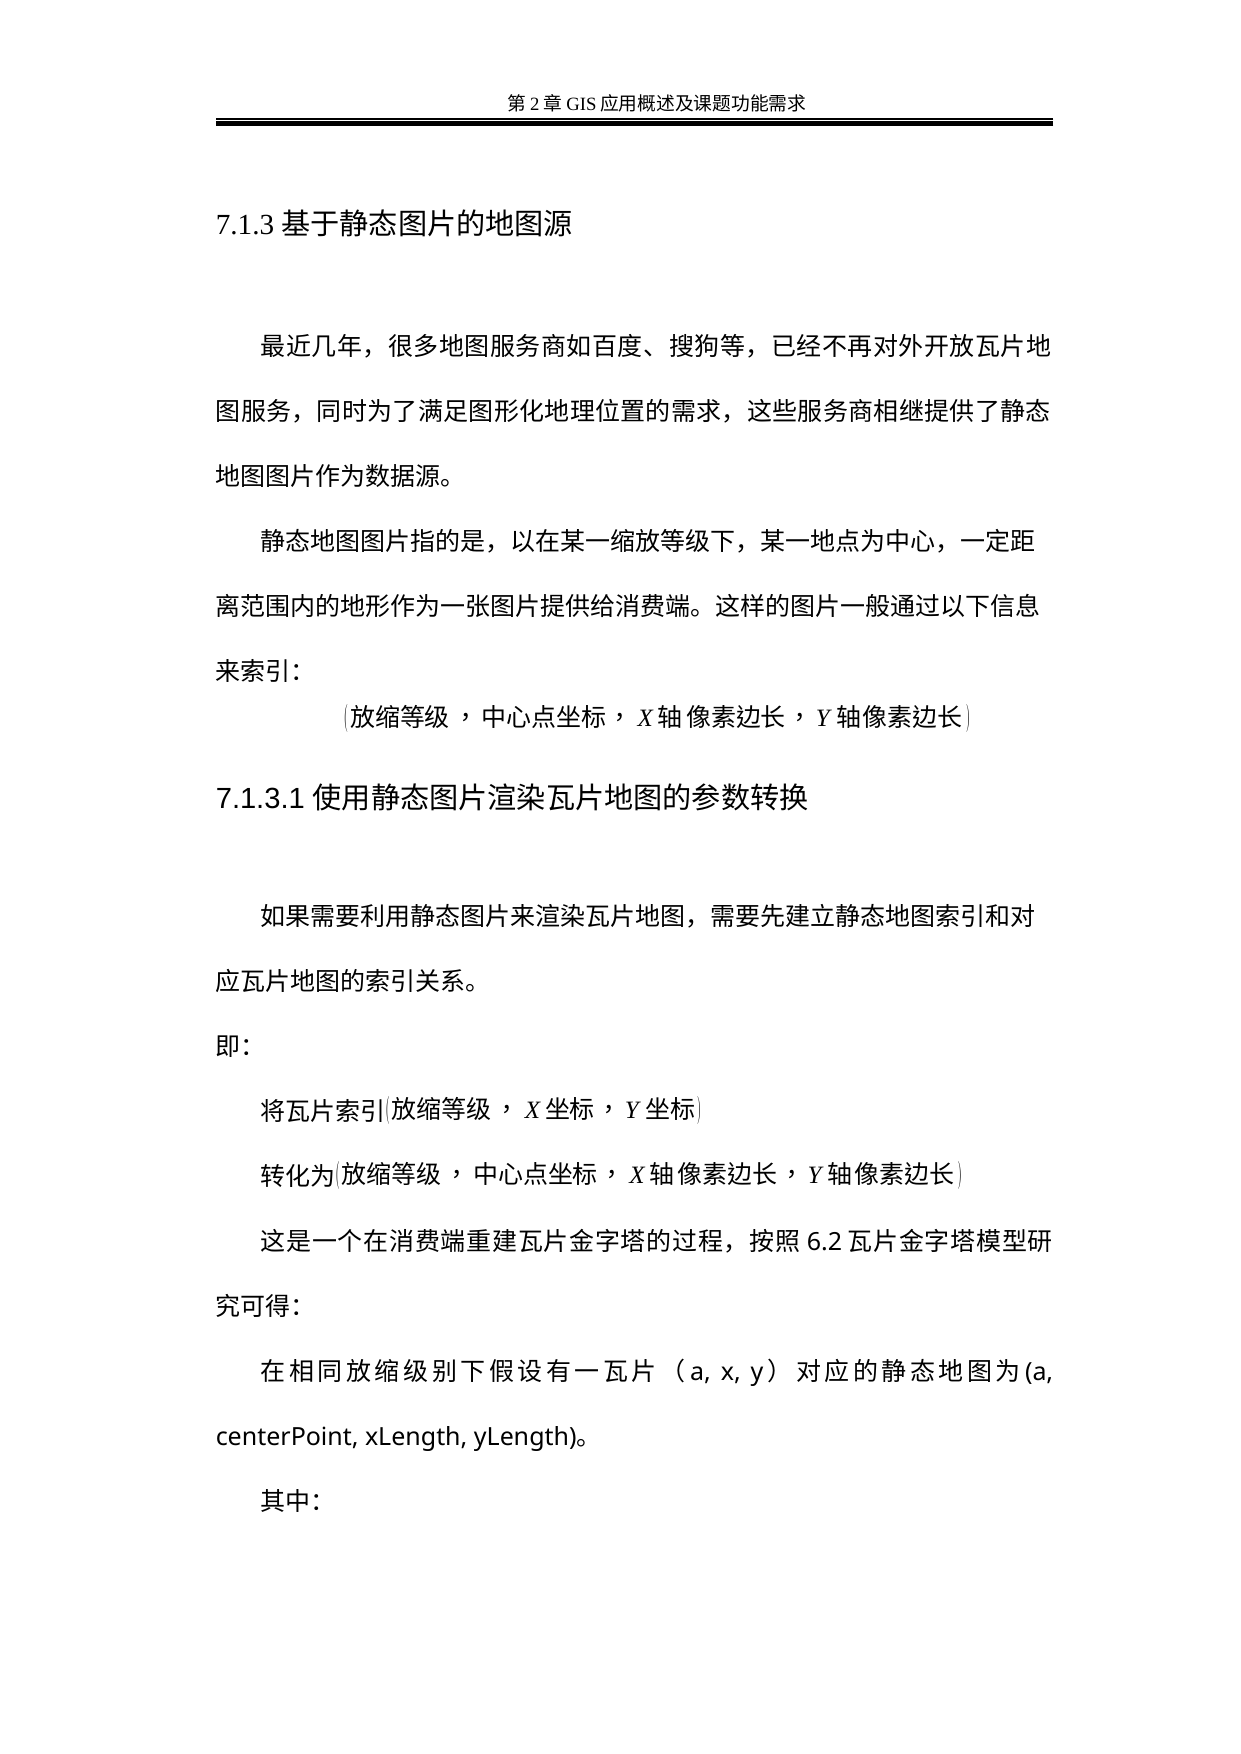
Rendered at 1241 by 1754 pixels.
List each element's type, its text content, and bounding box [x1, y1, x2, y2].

subtitle 使用静态图片渲染瓦片地图的参数转换 [216, 764, 1053, 829]
text 即： [216, 1012, 1053, 1077]
subtitle 基于静态图片的地图源 [216, 189, 1053, 254]
text 静态地图图片指的是，以在某一缩放等级下，某一地点为中心，一定距离范围内的地形作为一张图片提供给消费端。这样的图片一般通过以下信息来索引： [216, 507, 1053, 702]
text 如果需要利用静态图片来渲染瓦片地图，需要先建立静态地图索引和对应瓦片地图的索引关系。 [216, 882, 1053, 1012]
text 其中： [216, 1467, 1053, 1532]
text 这是一个在消费端重建瓦片金字塔的过程，按照6.2瓦片金字塔模型研究可得： [216, 1207, 1053, 1337]
text 将瓦片索引 [216, 1077, 1053, 1142]
text 在相同放缩级别下假设有一瓦片（a, x, y）对应的静态地图为(a, centerPoint, xLength, yLength)。 [216, 1337, 1053, 1467]
text 最近几年，很多地图服务商如百度、搜狗等，已经不再对外开放瓦片地图服务，同时为了满足图形化地理位置的需求，这些服务商相继提供了静态地图图片作为数据源。 [216, 312, 1053, 507]
text 转化为 [216, 1142, 1053, 1207]
